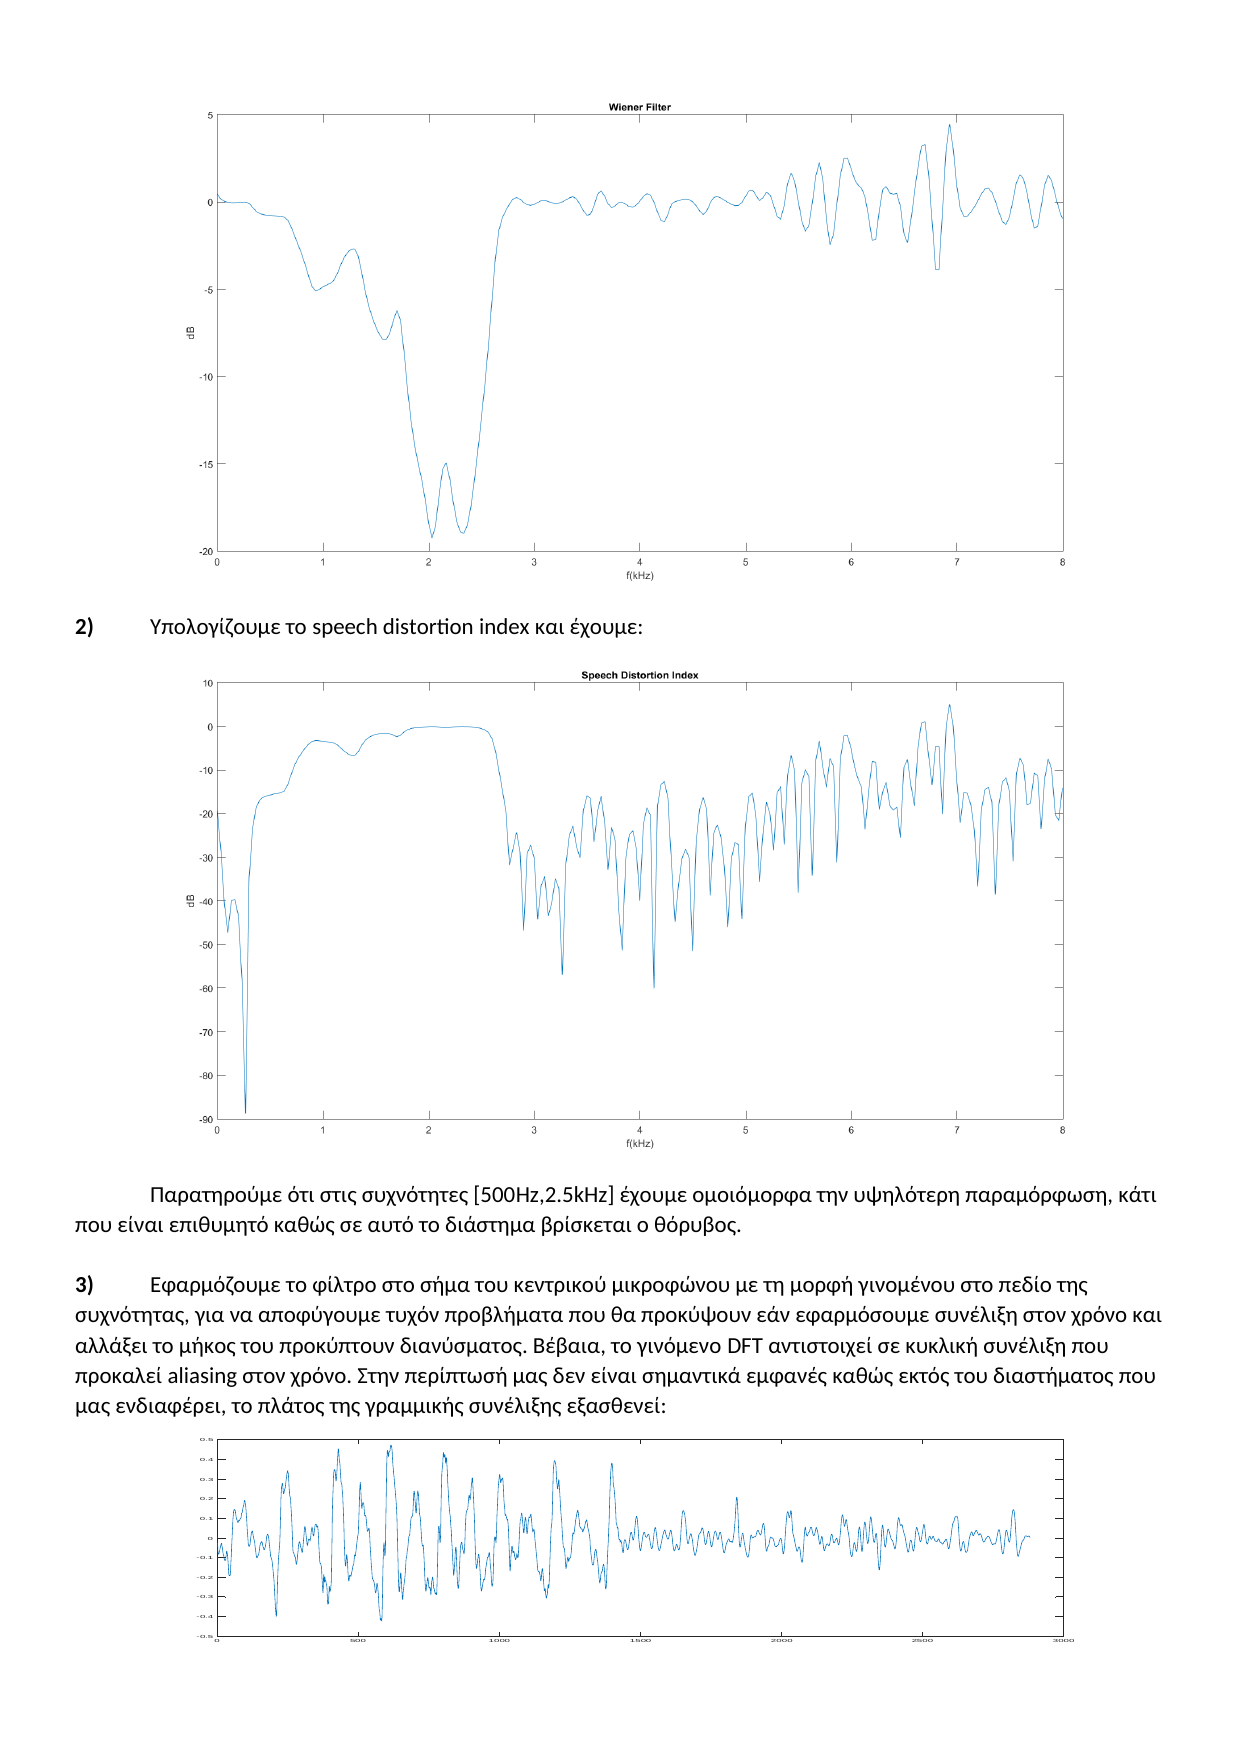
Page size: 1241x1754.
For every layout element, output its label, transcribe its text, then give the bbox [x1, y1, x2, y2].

text 3) Εφαρμόζουμε το φίλτρο στο σήμα του κεντρικού μικροφώνου με τη μορφή γινομένου στο πεδίο της συχνότητας, για να αποφύγουμε τυχόν προβλήματα που θα προκύψουν εάν εφαρμόσουμε συνέλιξη στον χρόνο και αλλάξει το μήκος του προκύπτουν διανύσματος. Βέβαια, το γινόμενο DFT αντιστοιχεί σε κυκλική συνέλιξη που προκαλεί aliasing στον χρόνο. Στην περίπτωσή μας δεν είναι σημαντικά εμφανές καθώς εκτός του διαστήματος που μας ενδιαφέρει, το πλάτος της γραμμικής συνέλιξης εξασθενεί: [75, 1270, 1165, 1419]
text Παρατηρούμε ότι στις συχνότητες [500Hz,2.5kHz] έχουμε ομοιόμορφα την υψηλότερη παραμόρφωση, κάτι που είναι επιθυμητό καθώς σε αυτό το διάστημα βρίσκεται ο θόρυβος. [75, 1180, 1165, 1238]
picture [75, 642, 1166, 1178]
text 2) Υπολογίζουμε το speech distortion index και έχουμε: [75, 612, 1165, 640]
picture [75, 74, 1166, 610]
